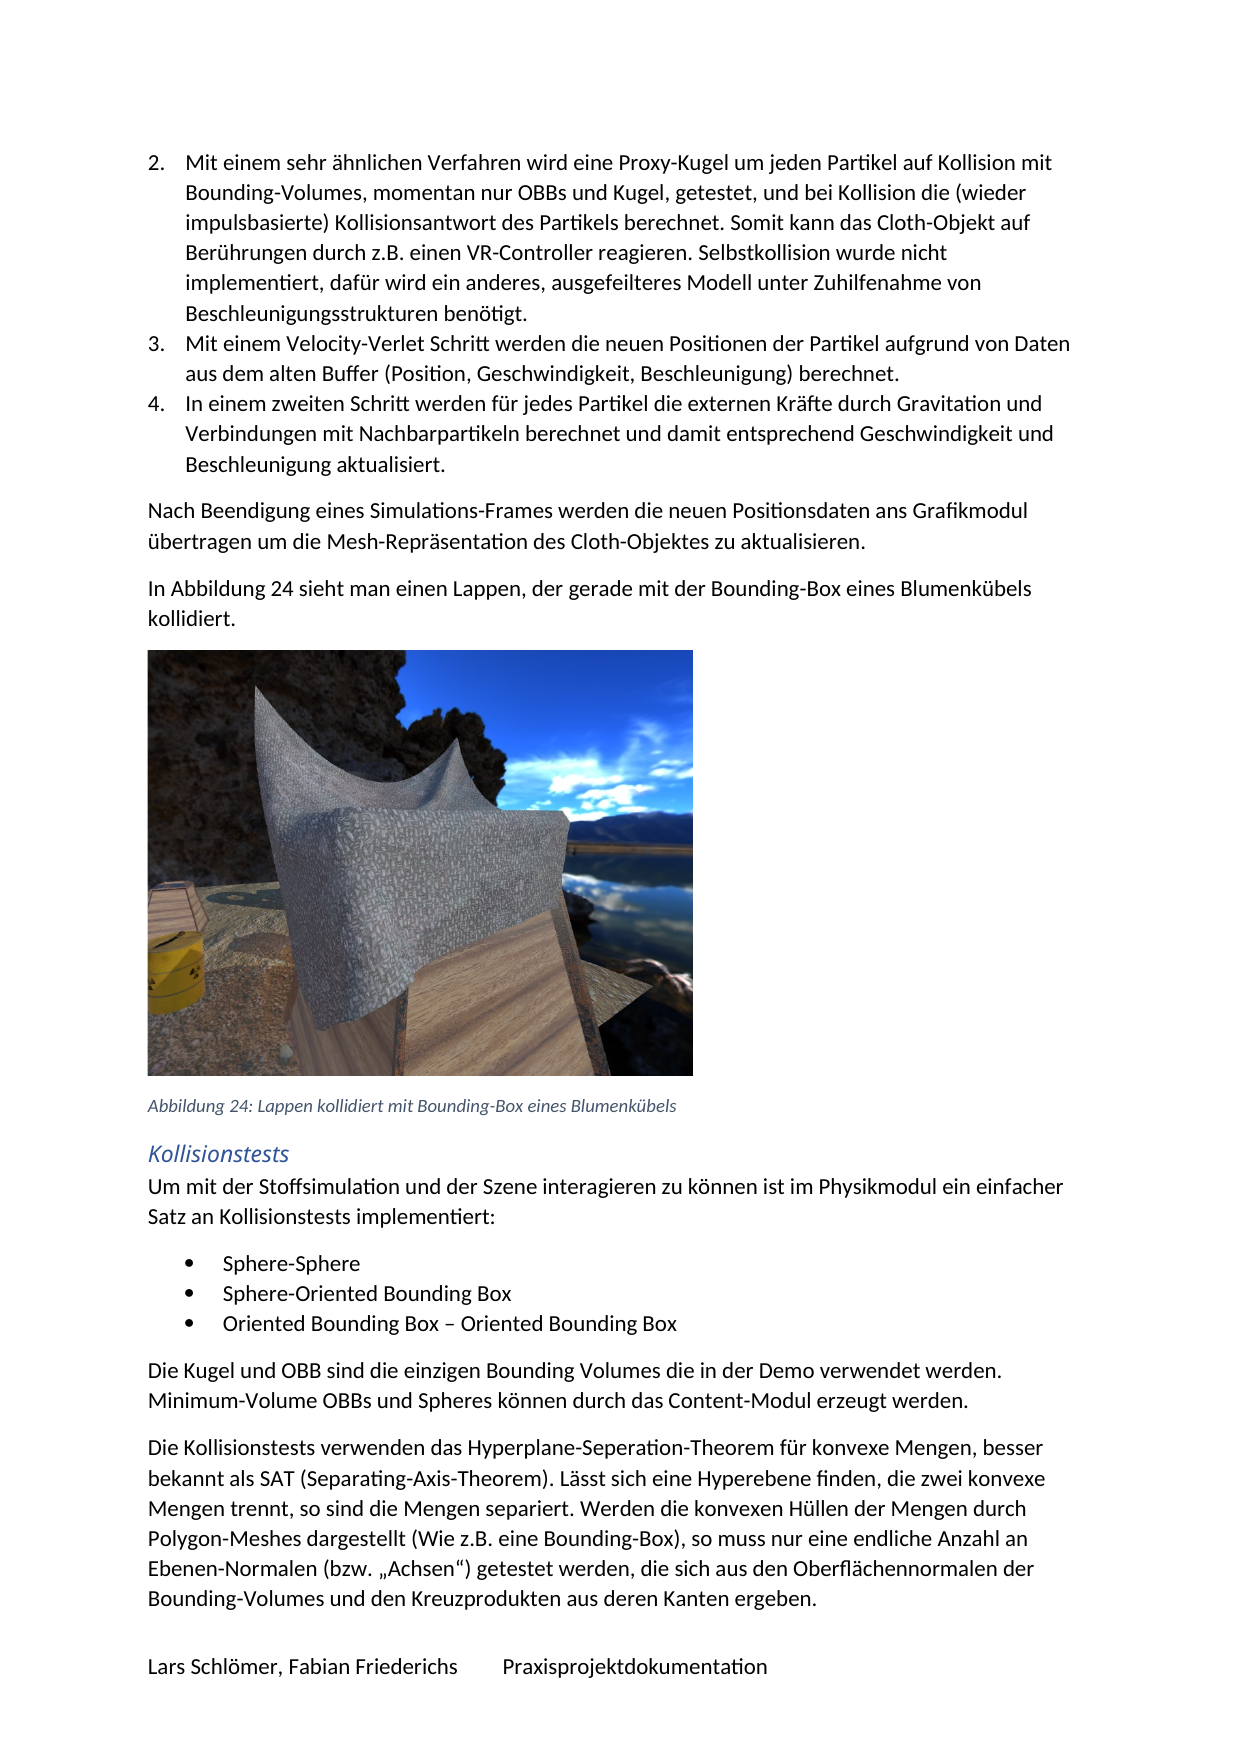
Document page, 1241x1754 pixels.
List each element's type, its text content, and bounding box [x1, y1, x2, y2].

text In Abbildung 24 sieht man einen Lappen, der gerade mit der Bounding-Box eines Blumenkübels kollidiert. [148, 574, 1093, 632]
list Sphere-Sphere [185, 1249, 1093, 1277]
text Um mit der Stoffsimulation und der Szene interagieren zu können ist im Physikmodul ein einfacher Satz an Kollisionstests implementiert: [148, 1172, 1093, 1230]
list In einem zweiten Schritt werden für jedes Partikel die externen Kräfte durch Gravitation und Verbindungen mit Nachbarpartikeln berechnet und damit entsprechend Geschwindigkeit und Beschleunigung aktualisiert. [148, 389, 1093, 478]
list Sphere-Oriented Bounding Box [185, 1279, 1093, 1307]
picture [147, 650, 693, 1076]
list Oriented Bounding Box – Oriented Bounding Box [185, 1309, 1093, 1338]
list Mit einem sehr ähnlichen Verfahren wird eine Proxy-Kugel um jeden Partikel auf Kollision mit Bounding-Volumes, momentan nur OBBs und Kugel, getestet, und bei Kollision die (wieder impulsbasierte) Kollisionsantwort des Partikels berechnet. Somit kann das Cloth-Objekt auf Berührungen durch z.B. einen VR-Controller reagieren. Selbstkollision wurde nicht implementiert, dafür wird ein anderes, ausgefeilteres Modell unter Zuhilfenahme von Beschleunigungsstrukturen benötigt. [148, 148, 1093, 327]
text Die Kollisionstests verwenden das Hyperplane-Seperation-Theorem für konvexe Mengen, besser bekannt als SAT (Separating-Axis-Theorem). Lässt sich eine Hyperebene finden, die zwei konvexe Mengen trennt, so sind die Mengen separiert. Werden die konvexen Hüllen der Mengen durch Polygon-Meshes dargestellt (Wie z.B. eine Bounding-Box), so muss nur eine endliche Anzahl an Ebenen-Normalen (bzw. „Achsen“) getestet werden, die sich aus den Oberflächennormalen der Bounding-Volumes und den Kreuzprodukten aus deren Kanten ergeben. [148, 1433, 1093, 1613]
list Mit einem Velocity-Verlet Schritt werden die neuen Positionen der Partikel aufgrund von Daten aus dem alten Buffer (Position, Geschwindigkeit, Beschleunigung) berechnet. [148, 329, 1093, 387]
subtitle Kollisionstests [148, 1138, 1093, 1169]
text Nach Beendigung eines Simulations-Frames werden die neuen Positionsdaten ans Grafikmodul übertragen um die Mesh-Repräsentation des Cloth-Objektes zu aktualisieren. [148, 497, 1093, 555]
text Die Kugel und OBB sind die einzigen Bounding Volumes die in der Demo verwendet werden. Minimum-Volume OBBs und Spheres können durch das Content-Modul erzeugt werden. [148, 1356, 1093, 1415]
